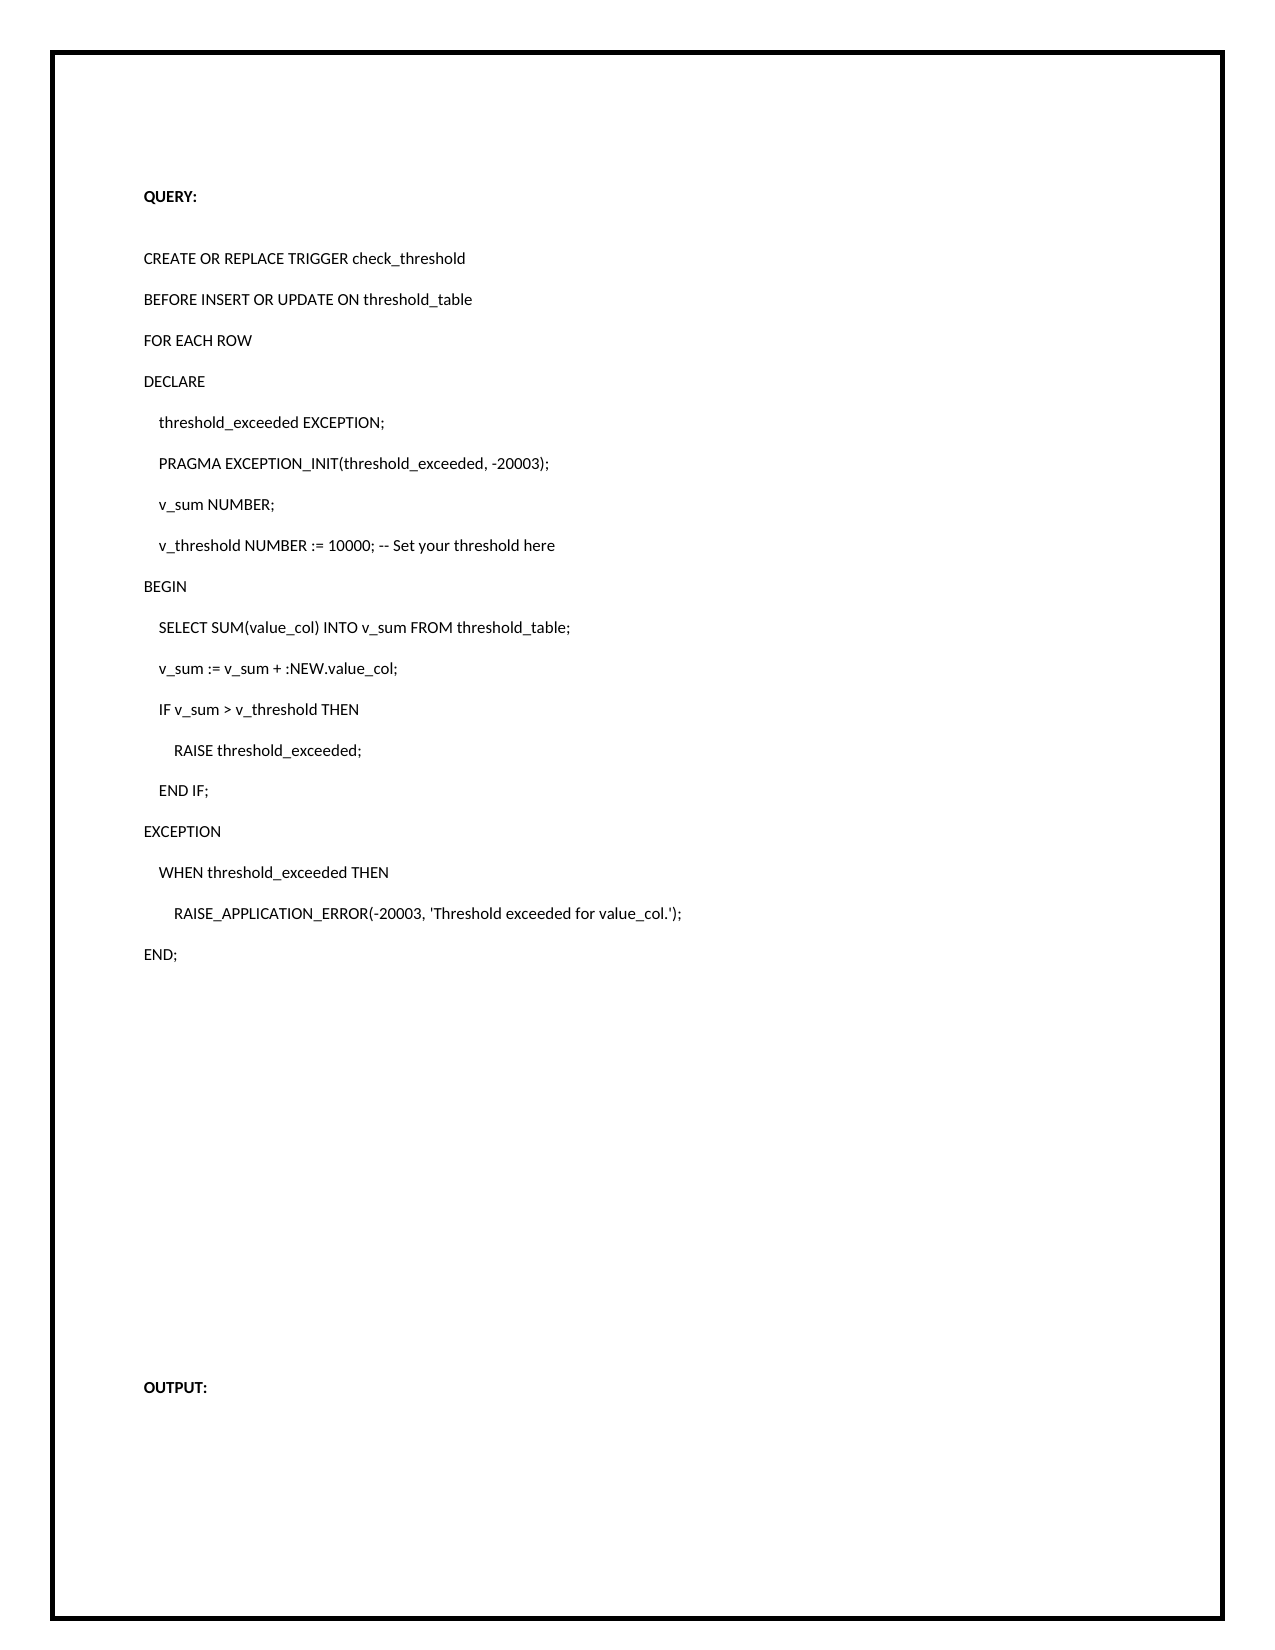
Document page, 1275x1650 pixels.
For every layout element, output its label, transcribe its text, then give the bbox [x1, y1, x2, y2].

text FOR EACH ROW [143, 315, 1144, 351]
text v_threshold NUMBER := 10000; -- Set your threshold here [143, 520, 1144, 555]
text END IF; [143, 765, 1144, 801]
text WHEN threshold_exceeded THEN [143, 847, 1144, 883]
text SELECT SUM(value_col) INTO v_sum FROM threshold_table; [143, 602, 1144, 637]
text v_sum := v_sum + :NEW.value_col; [143, 643, 1144, 678]
text END; [143, 929, 1144, 965]
text threshold_exceeded EXCEPTION; [143, 397, 1144, 433]
text v_sum NUMBER; [143, 479, 1144, 514]
text RAISE_APPLICATION_ERROR(-20003, 'Threshold exceeded for value_col.'); [143, 888, 1144, 924]
text PRAGMA EXCEPTION_INIT(threshold_exceeded, -20003); [143, 438, 1144, 473]
text CREATE OR REPLACE TRIGGER check_threshold [143, 233, 1144, 269]
text OUTPUT: [143, 1362, 1144, 1397]
text DECLARE [143, 356, 1144, 392]
text EXCEPTION [143, 806, 1144, 842]
text QUERY: [143, 171, 1144, 207]
text BEGIN [143, 561, 1144, 596]
text BEFORE INSERT OR UPDATE ON threshold_table [143, 274, 1144, 310]
text RAISE threshold_exceeded; [143, 724, 1144, 760]
text IF v_sum > v_threshold THEN [143, 683, 1144, 719]
